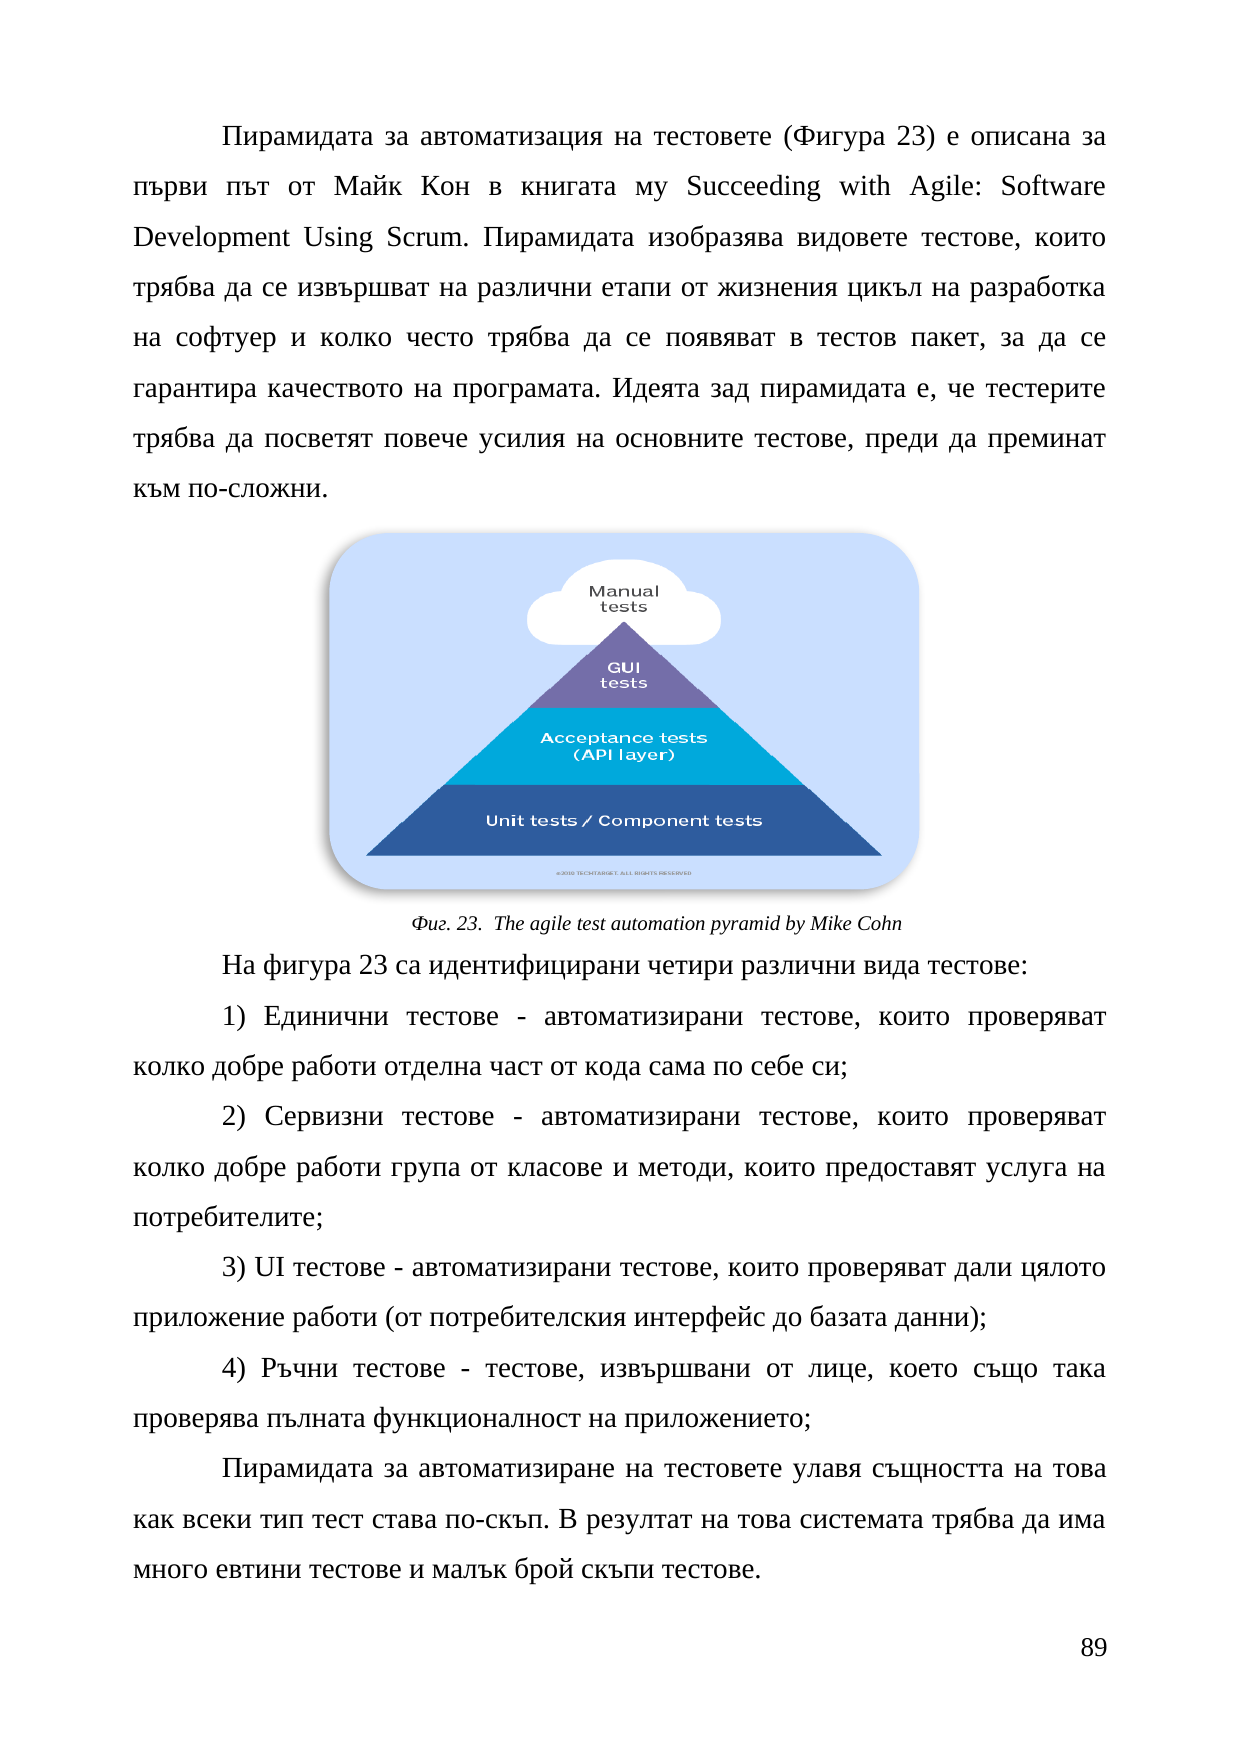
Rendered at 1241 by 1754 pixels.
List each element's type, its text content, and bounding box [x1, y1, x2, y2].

text 3) UI тестове - автоматизирани тестове, които проверяват дали цялото приложение работи (от потребителския интерфейс до базата данни); [133, 1249, 1107, 1333]
picture [329, 533, 920, 890]
text 1) Единични тестове - автоматизирани тестове, които проверяват колко добре работи отделна част от кода сама по себе си; [133, 998, 1107, 1082]
text Пирамидата за автоматизиране на тестовете улавя същността на това как всеки тип тест става по-скъп. В резултат на това системата трябва да има много евтини тестове и малък брой скъпи тестове. [133, 1451, 1107, 1585]
text 2) Сервизни тестове - автоматизирани тестове, които проверяват колко добре работи група от класове и методи, които предоставят услуга на потребителите; [133, 1098, 1107, 1232]
text 4) Ръчни тестове - тестове, извършвани от лице, което също така проверява пълната функционалност на приложението; [133, 1350, 1107, 1434]
text Пирамидата за автоматизация на тестовете (Фигура 23) е описана за първи път от Майк Кон в книгата му Succeeding with Agile: Software Development Using Scrum. Пирамидата изобразява видовете тестове, които трябва да се извършват на различни етапи от жизнения цикъл на разработка на софтуер и колко често трябва да се появяват в тестов пакет, за да се гарантира качеството на програмата. Идеята зад пирамидата е, че тестерите трябва да посветят повече усилия на основните тестове, преди да преминат към по-сложни. [133, 118, 1107, 504]
text На фигура 23 са идентифицирани четири различни вида тестове: [133, 947, 1107, 981]
text Фиг. 23. The agile test automation pyramid by Mike Cohn [133, 911, 1107, 935]
